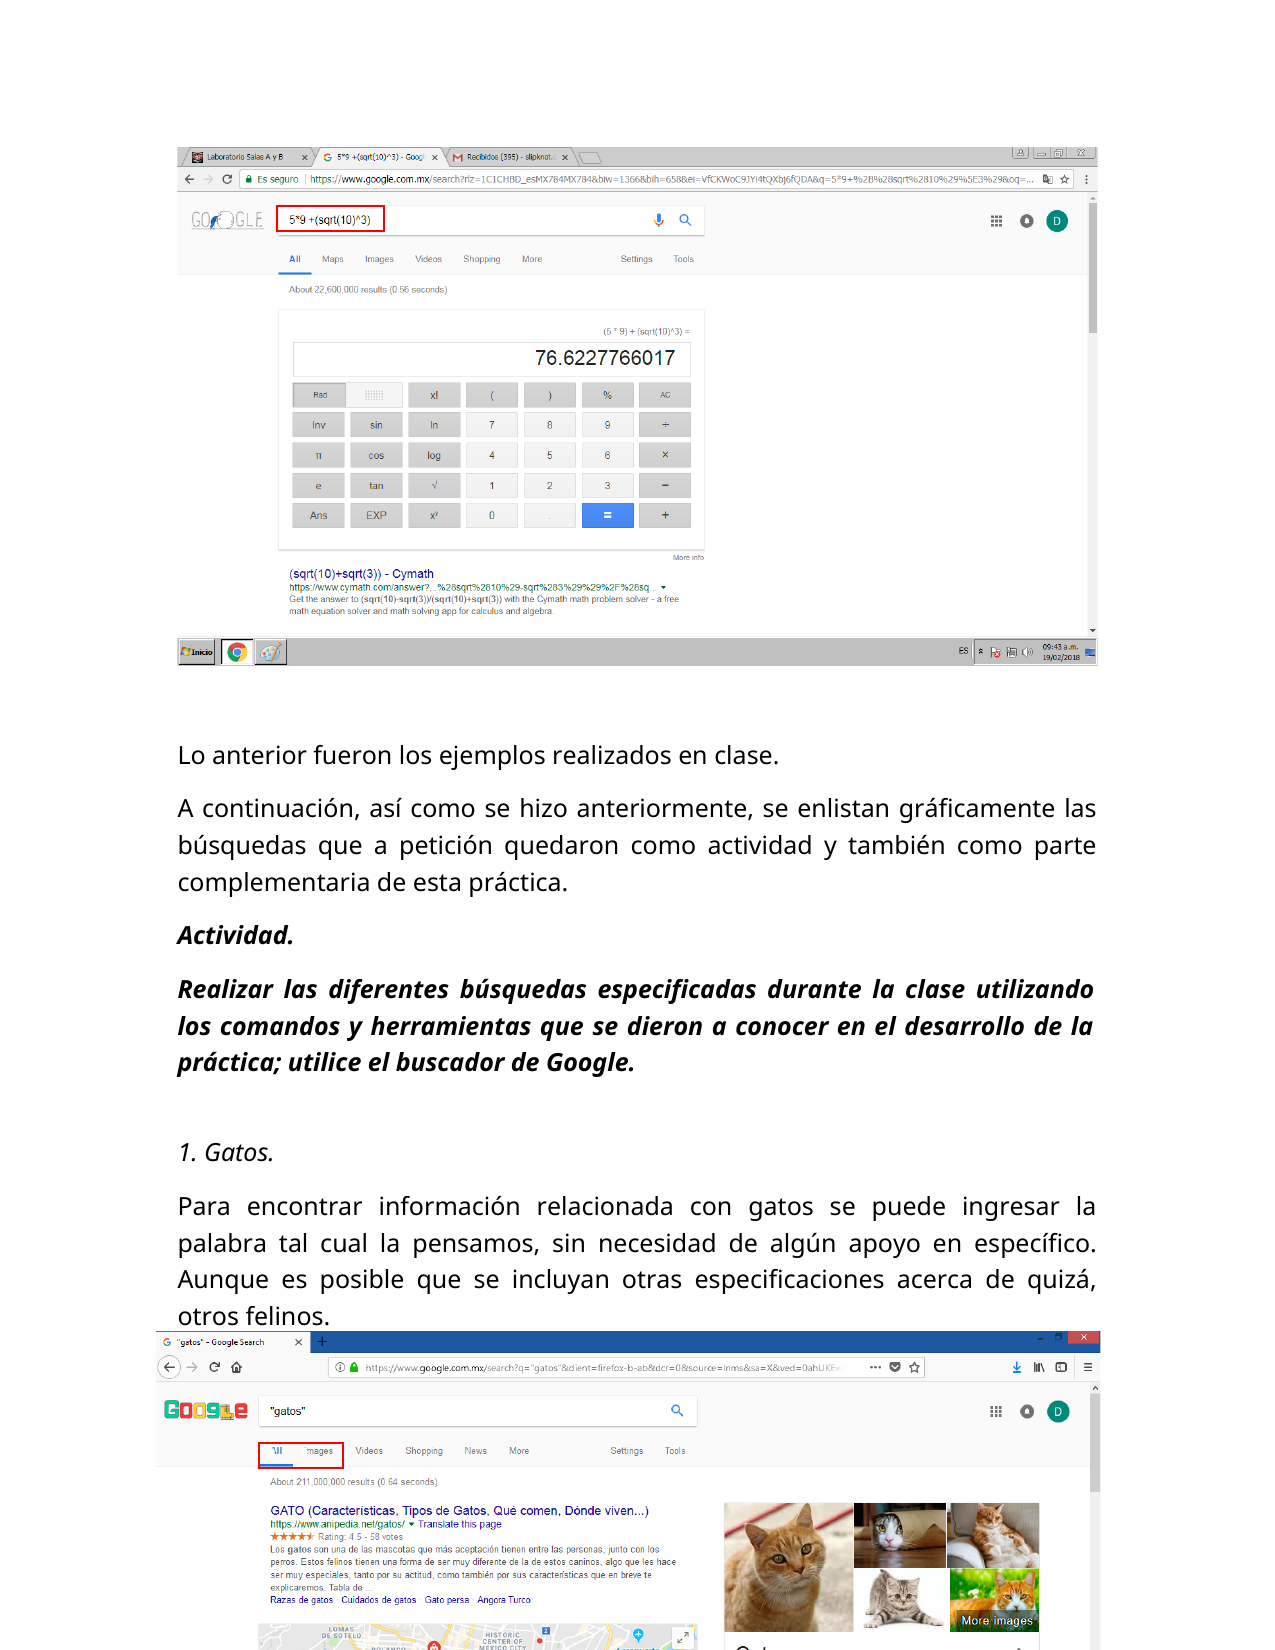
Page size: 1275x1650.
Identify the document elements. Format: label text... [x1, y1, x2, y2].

text Actividad. [177, 918, 1098, 952]
picture [155, 1331, 1101, 1650]
text A continuación, así como se hizo anteriormente, se enlistan gráficamente las búsquedas que a petición quedaron como actividad y también como parte complementaria de esta práctica. [177, 791, 1098, 898]
picture [177, 147, 1098, 666]
text 1. Gatos. [177, 1098, 1098, 1169]
text Para encontrar información relacionada con gatos se puede ingresar la palabra tal cual la pensamos, sin necesidad de algún apoyo en específico. Aunque es posible que se incluyan otras especificaciones acerca de quizá, otros felinos. [177, 1188, 1098, 1333]
text Lo anterior fueron los ejemplos realizados en clase. [177, 737, 1098, 772]
text Realizar las diferentes búsquedas especificadas durante la clase utilizando los comandos y herramientas que se dieron a conocer en el desarrollo de la práctica; utilice el buscador de Google. [177, 971, 1098, 1079]
